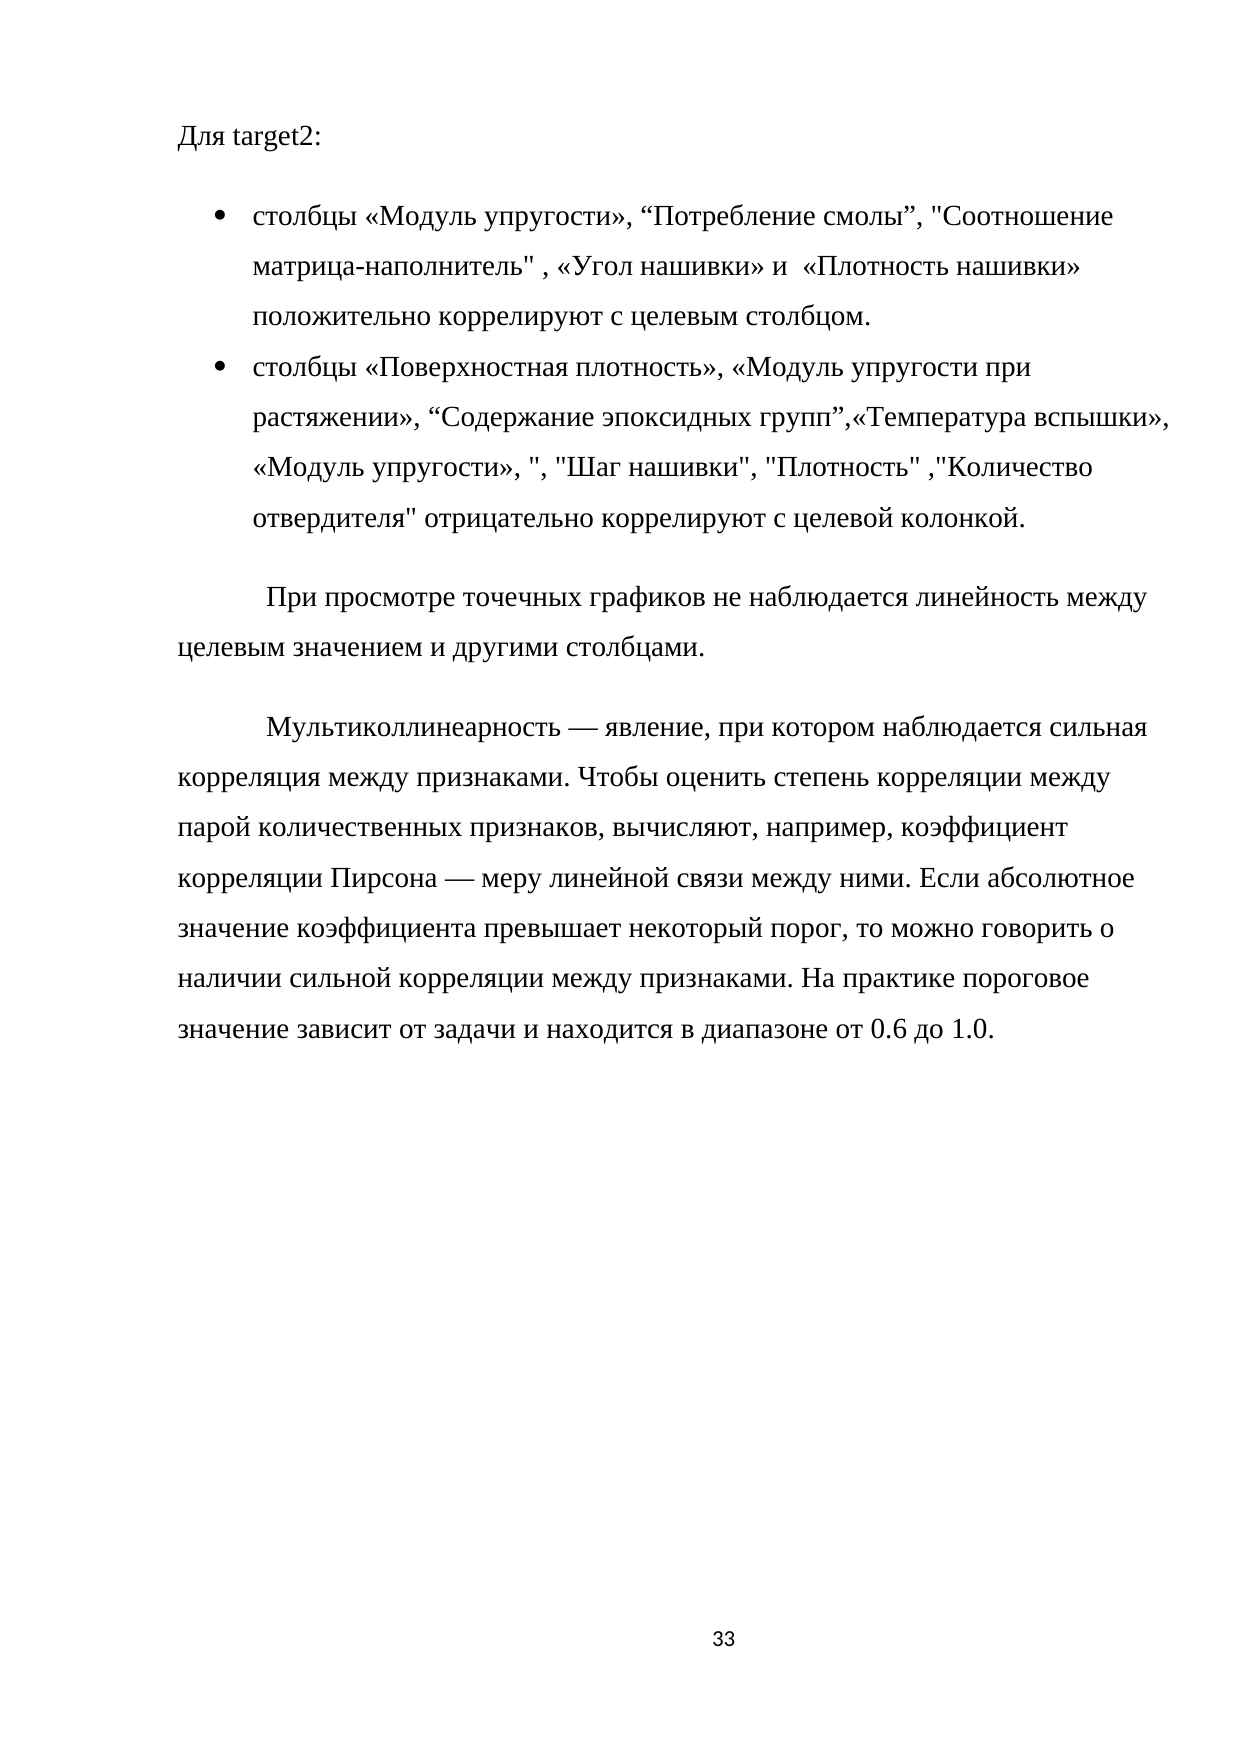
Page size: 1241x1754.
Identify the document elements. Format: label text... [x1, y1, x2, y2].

list столбцы «Поверхностная плотность», «Модуль упругости при растяжении», “Содержание эпоксидных групп”,«Температура вспышки», «Модуль упругости», ", "Шаг нашивки", "Плотность" ,"Количество отвердителя" отрицательно коррелируют с целевой колонкой. [215, 508, 1181, 692]
text При просмотре точечных графиков не наблюдается линейность между целевым значением и другими столбцами. [177, 118, 1181, 202]
text Для target2: [177, 248, 1181, 281]
text При просмотре точечных графиков не наблюдается линейность между целевым значением и другими столбцами. [177, 738, 1181, 822]
list столбцы «Модуль упругости», “Потребление смолы”, "Соотношение матрица-наполнитель" , «Угол нашивки» и «Плотность нашивки» положительно коррелируют с целевым столбцом. [215, 327, 1181, 462]
text Мультиколлинеарность — явление, при котором наблюдается сильная корреляция между признаками. Чтобы оценить степень корреляции между парой количественных признаков, вычисляют, например, коэффициент корреляции Пирсона — меру линейной связи между ними. Если абсолютное значение коэффициента превышает некоторый порог, то можно говорить о наличии сильной корреляции между признаками. На практике пороговое значение зависит от задачи и находится в диапазоне от 0.6 до 1.0. [177, 868, 1181, 1203]
